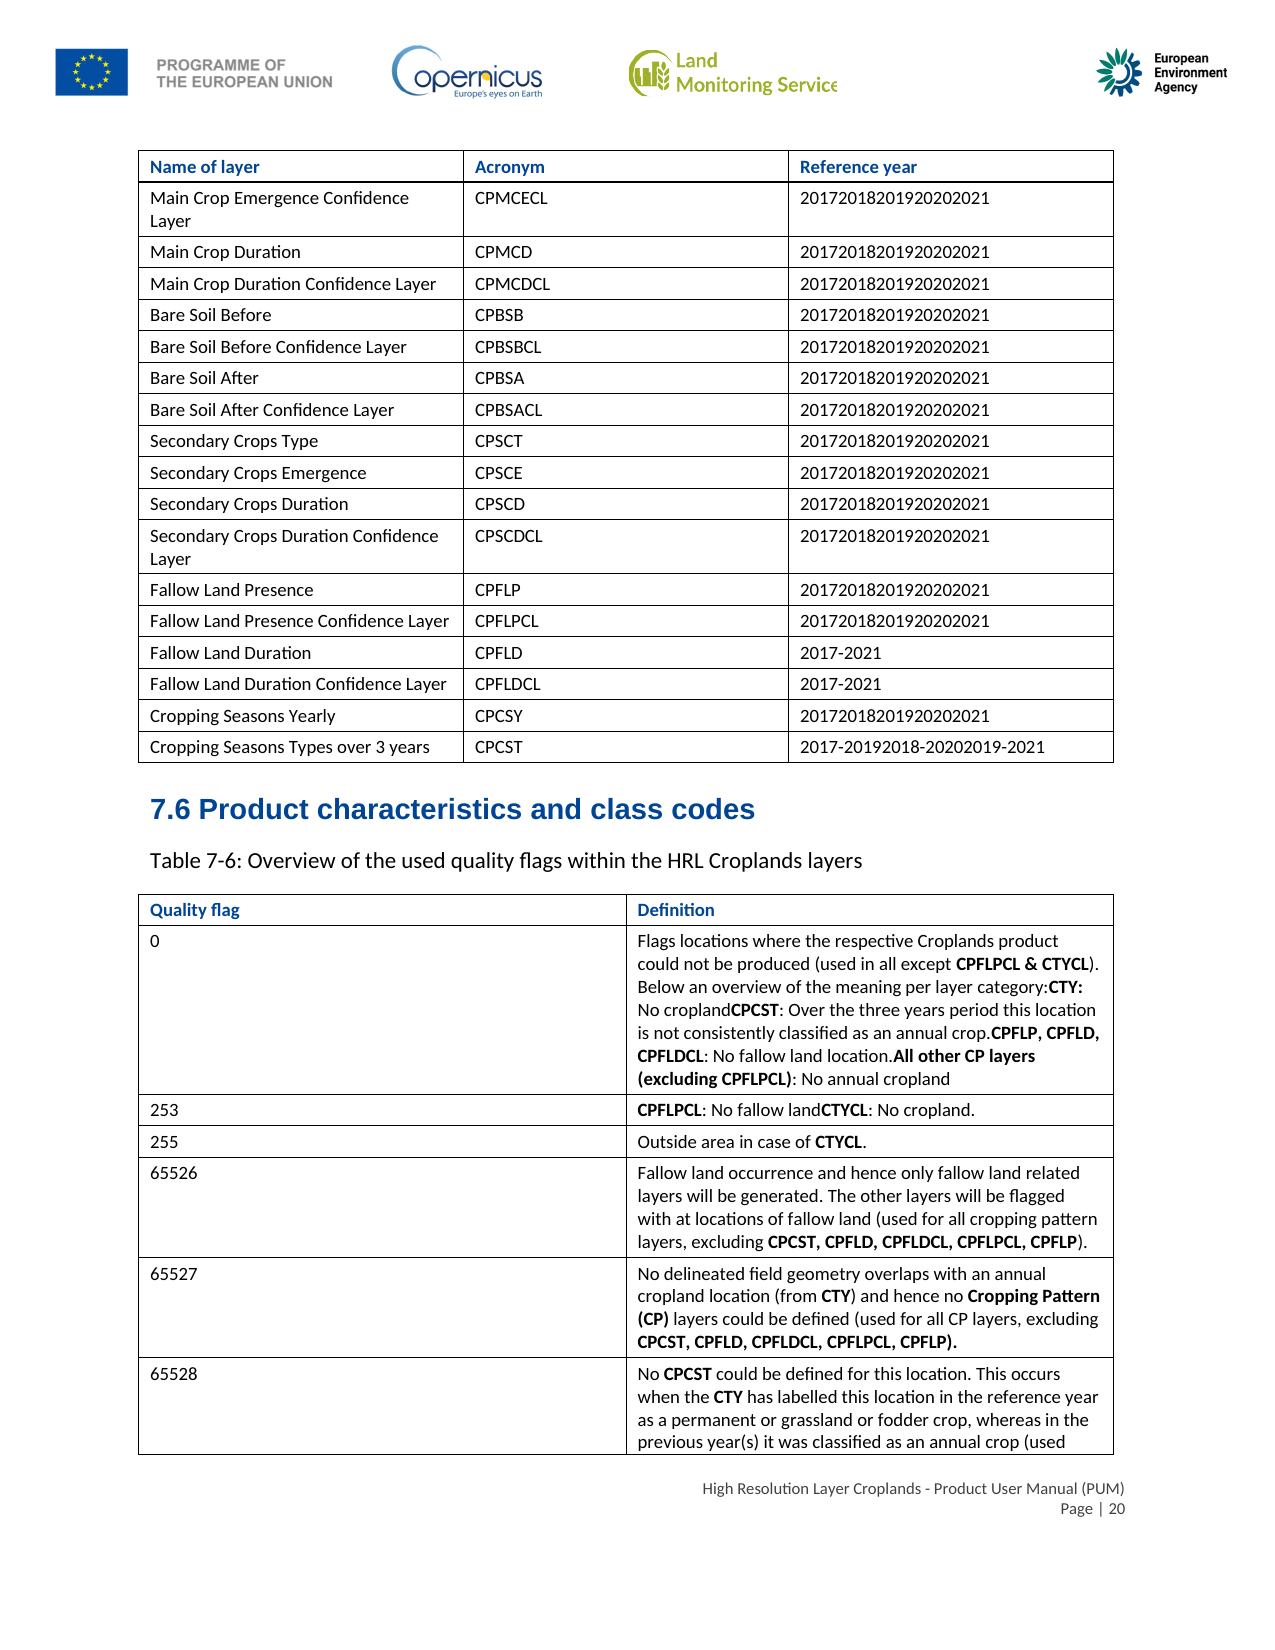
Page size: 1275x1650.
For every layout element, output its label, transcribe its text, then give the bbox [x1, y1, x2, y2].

table_cell CPFLD [464, 637, 788, 668]
table_cell CPBSACL [464, 394, 788, 424]
table_cell 20172018201920202021 [789, 489, 1113, 519]
table_cell CPSCT [464, 426, 788, 456]
table_cell CPSCDCL [464, 520, 788, 573]
table_cell 20172018201920202021 [789, 363, 1113, 393]
table_cell 65527 [139, 1258, 626, 1357]
table_cell Fallow Land Presence Confidence Layer [139, 606, 463, 636]
table_cell 20172018201920202021 [789, 300, 1113, 330]
table_cell Fallow Land Duration [139, 637, 463, 668]
table_cell Cropping Seasons Yearly [139, 700, 463, 731]
picture [371, 15, 560, 130]
table_cell Outside area in case of CTYCL. [627, 1126, 1113, 1157]
table_cell 20172018201920202021 [789, 426, 1113, 456]
table_cell 20172018201920202021 [789, 268, 1113, 299]
table_cell Main Crop Duration Confidence Layer [139, 268, 463, 299]
table_cell 65528 [139, 1358, 626, 1454]
table_cell CPFLDCL [464, 669, 788, 699]
table_cell 20172018201920202021 [789, 457, 1113, 487]
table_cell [627, 1358, 1113, 1454]
table_cell CPMCDCL [464, 268, 788, 299]
table_cell 20172018201920202021 [789, 394, 1113, 424]
picture [628, 50, 837, 97]
table_cell 20172018201920202021 [789, 331, 1113, 362]
table_cell CPMCD [464, 237, 788, 267]
table_cell CPFLPCL: No fallow landCTYCL: No cropland. [627, 1095, 1113, 1125]
picture [1094, 46, 1228, 97]
table_cell CPSCE [464, 457, 788, 487]
table_cell CPFLPCL [464, 606, 788, 636]
table_header Definition [627, 895, 1113, 925]
table_cell Bare Soil Before Confidence Layer [139, 331, 463, 362]
table_cell Secondary Crops Duration Confidence Layer [139, 520, 463, 573]
table_cell 20172018201920202021 [789, 183, 1113, 236]
table_cell 20172018201920202021 [789, 237, 1113, 267]
table_cell Fallow Land Duration Confidence Layer [139, 669, 463, 699]
table_cell No delineated field geometry overlaps with an annual cropland location (from CTY) and hence no Cropping Pattern (CP) layers could be defined (used for all CP layers, excluding CPCST, CPFLD, CPFLDCL, CPFLPCL, CPFLP). [627, 1258, 1113, 1357]
table_cell Secondary Crops Emergence [139, 457, 463, 487]
subtitle 7.6 Product characteristics and class codes [150, 792, 1125, 826]
table_cell 20172018201920202021 [789, 574, 1113, 605]
table_cell Bare Soil After Confidence Layer [139, 394, 463, 424]
picture [29, 21, 351, 124]
table_cell 65526 [139, 1158, 626, 1257]
table_cell CPBSBCL [464, 331, 788, 362]
table_cell 20172018201920202021 [789, 606, 1113, 636]
table_cell Fallow land occurrence and hence only fallow land related layers will be generated. The other layers will be flagged with at locations of fallow land (used for all cropping pattern layers, excluding CPCST, CPFLD, CPFLDCL, CPFLPCL, CPFLP). [627, 1158, 1113, 1257]
table_cell 255 [139, 1126, 626, 1157]
table_cell Main Crop Emergence Confidence Layer [139, 183, 463, 236]
table_header Quality flag [139, 895, 626, 925]
table_cell CPCSY [464, 700, 788, 731]
table_cell Fallow Land Presence [139, 574, 463, 605]
table_cell CPSCD [464, 489, 788, 519]
table_cell CPBSA [464, 363, 788, 393]
table_cell Cropping Seasons Types over 3 years [139, 732, 463, 762]
table_cell 0 [139, 926, 626, 1094]
table_cell Bare Soil After [139, 363, 463, 393]
table_cell CPBSB [464, 300, 788, 330]
table_cell Flags locations where the respective Croplands product could not be produced (used in all except CPFLPCL & CTYCL). Below an overview of the meaning per layer category:CTY: No croplandCPCST: Over the three years period this location is not consistently classified as an annual crop.CPFLP, CPFLD, CPFLDCL: No fallow land location.All other CP layers (excluding CPFLPCL): No annual cropland [627, 926, 1113, 1094]
table_cell 2017-2021 [789, 669, 1113, 699]
table_cell Secondary Crops Duration [139, 489, 463, 519]
table_cell CPFLP [464, 574, 788, 605]
table_cell 253 [139, 1095, 626, 1125]
table_cell 20172018201920202021 [789, 700, 1113, 731]
table_cell 2017-2021 [789, 637, 1113, 668]
table_header Acronym [464, 151, 788, 181]
table_cell Secondary Crops Type [139, 426, 463, 456]
table_cell CPMCECL [464, 183, 788, 236]
table_cell 2017-20192018-20202019-2021 [789, 732, 1113, 762]
table_cell Main Crop Duration [139, 237, 463, 267]
table_cell 20172018201920202021 [789, 520, 1113, 573]
table_cell Bare Soil Before [139, 300, 463, 330]
table_header Reference year [789, 151, 1113, 181]
table_cell CPCST [464, 732, 788, 762]
table_header Name of layer [139, 151, 463, 181]
text Table 7-6: Overview of the used quality flags within the HRL Croplands layers [150, 847, 1125, 875]
